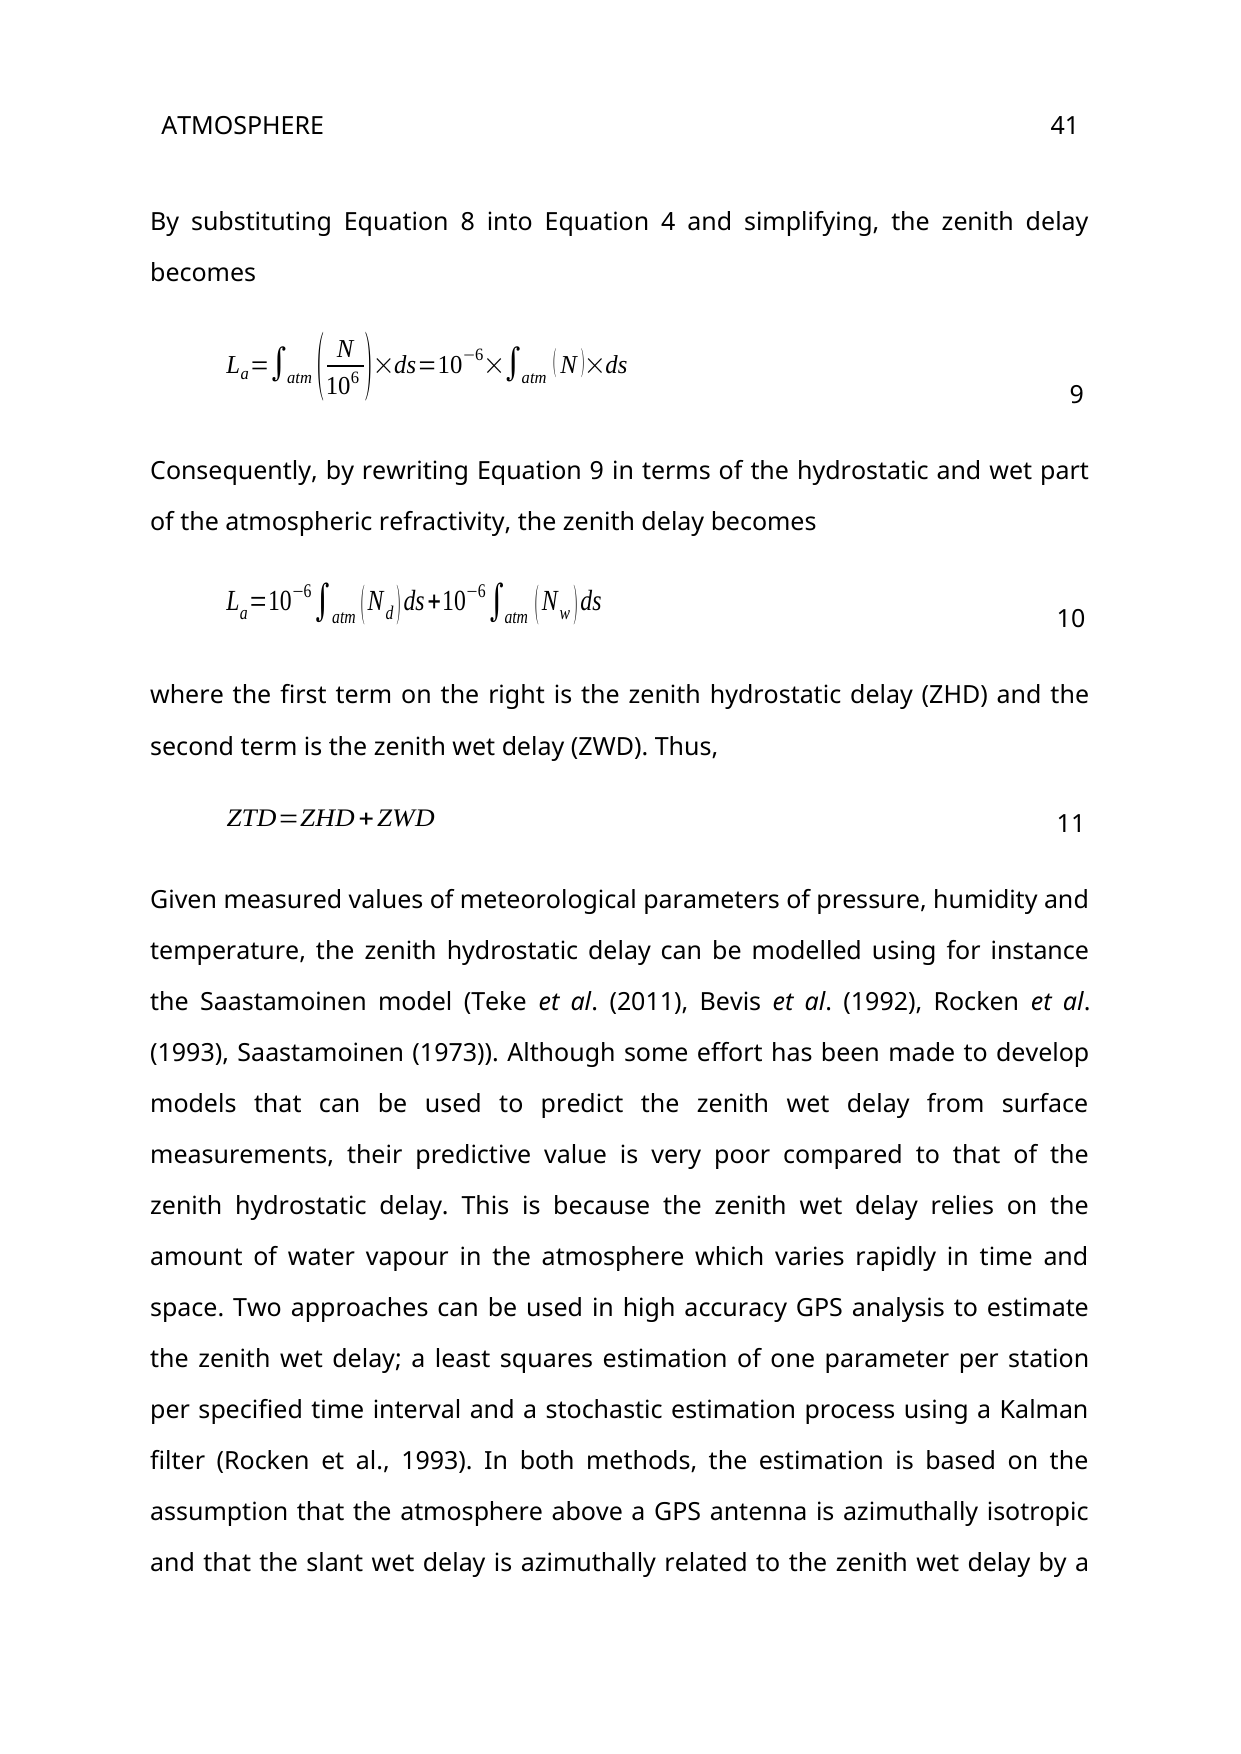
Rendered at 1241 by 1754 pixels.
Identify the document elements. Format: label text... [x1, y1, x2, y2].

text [150, 882, 1090, 1579]
text 9 [225, 331, 1090, 410]
text where the first term on the right is the zenith hydrostatic delay (ZHD) and the second term is the zenith wet delay (ZWD). Thus, [150, 677, 1090, 762]
text 11 [150, 804, 1090, 839]
text Consequently, by rewriting Equation 9 in terms of the hydrostatic and wet part of the atmospheric refractivity, the zenith delay becomes [150, 452, 1090, 537]
text By substituting Equation 8 into Equation 4 and simplifying, the zenith delay becomes [150, 204, 1090, 289]
text 10 [150, 579, 1090, 635]
